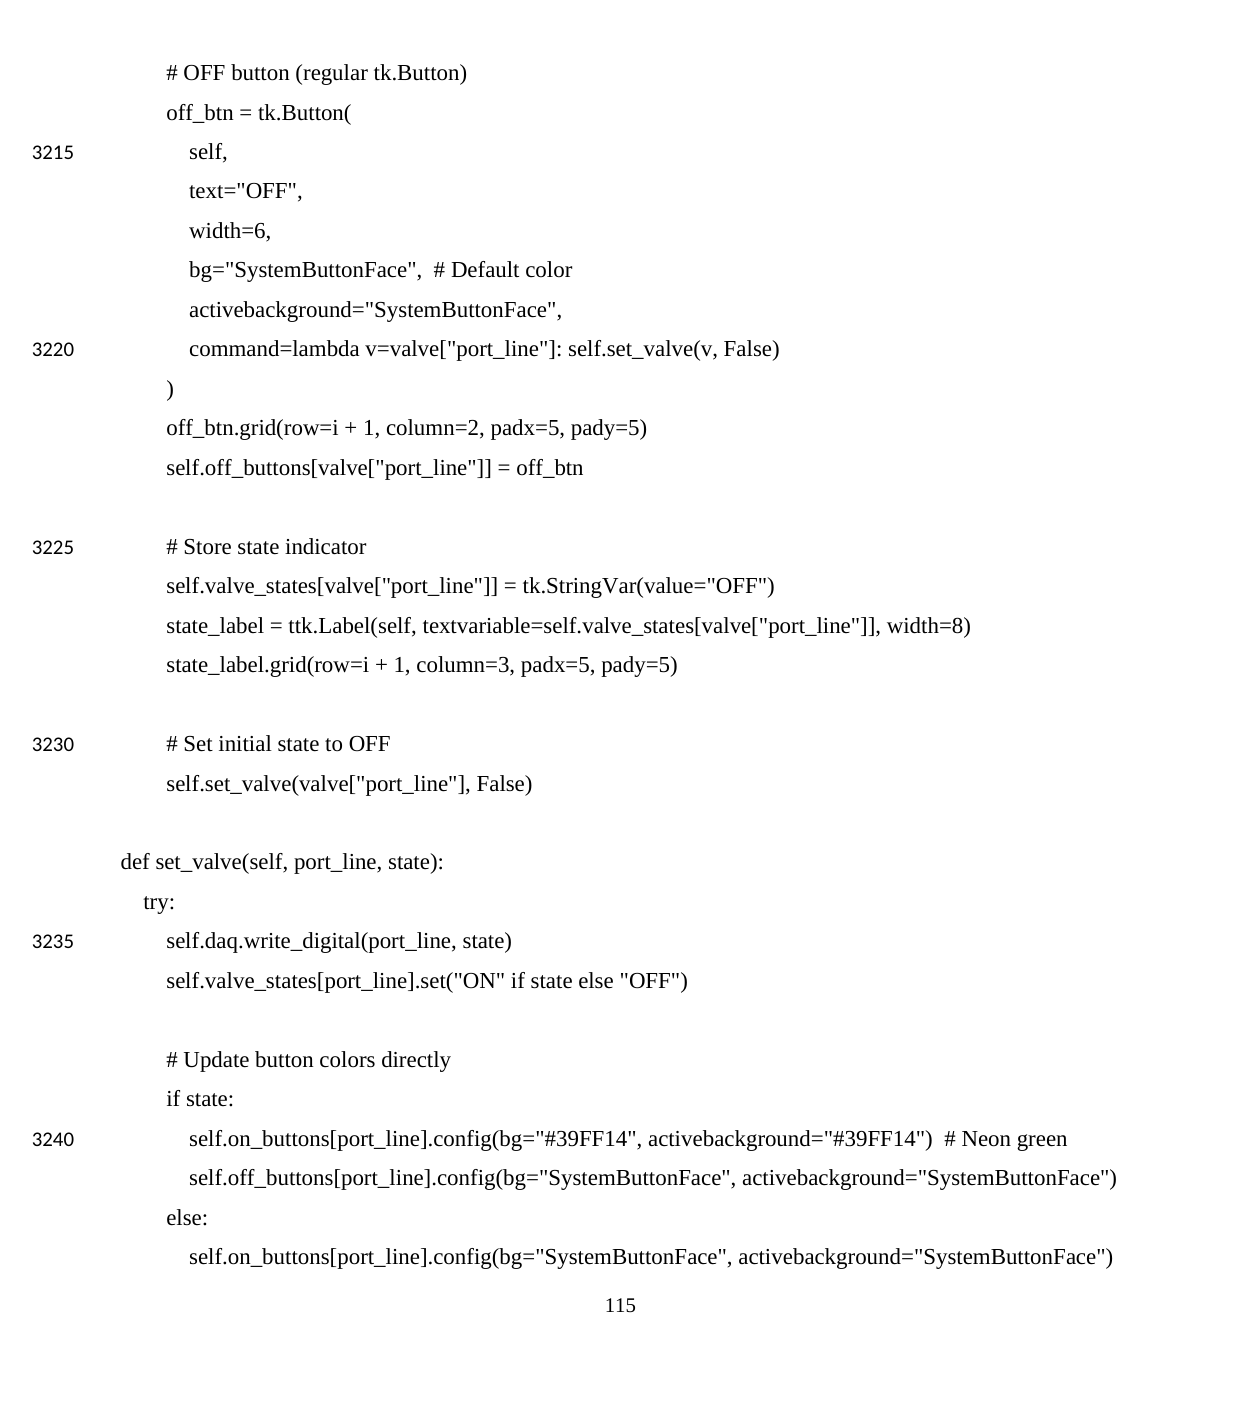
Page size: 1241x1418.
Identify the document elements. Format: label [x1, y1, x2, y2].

text [97, 59, 1143, 1270]
